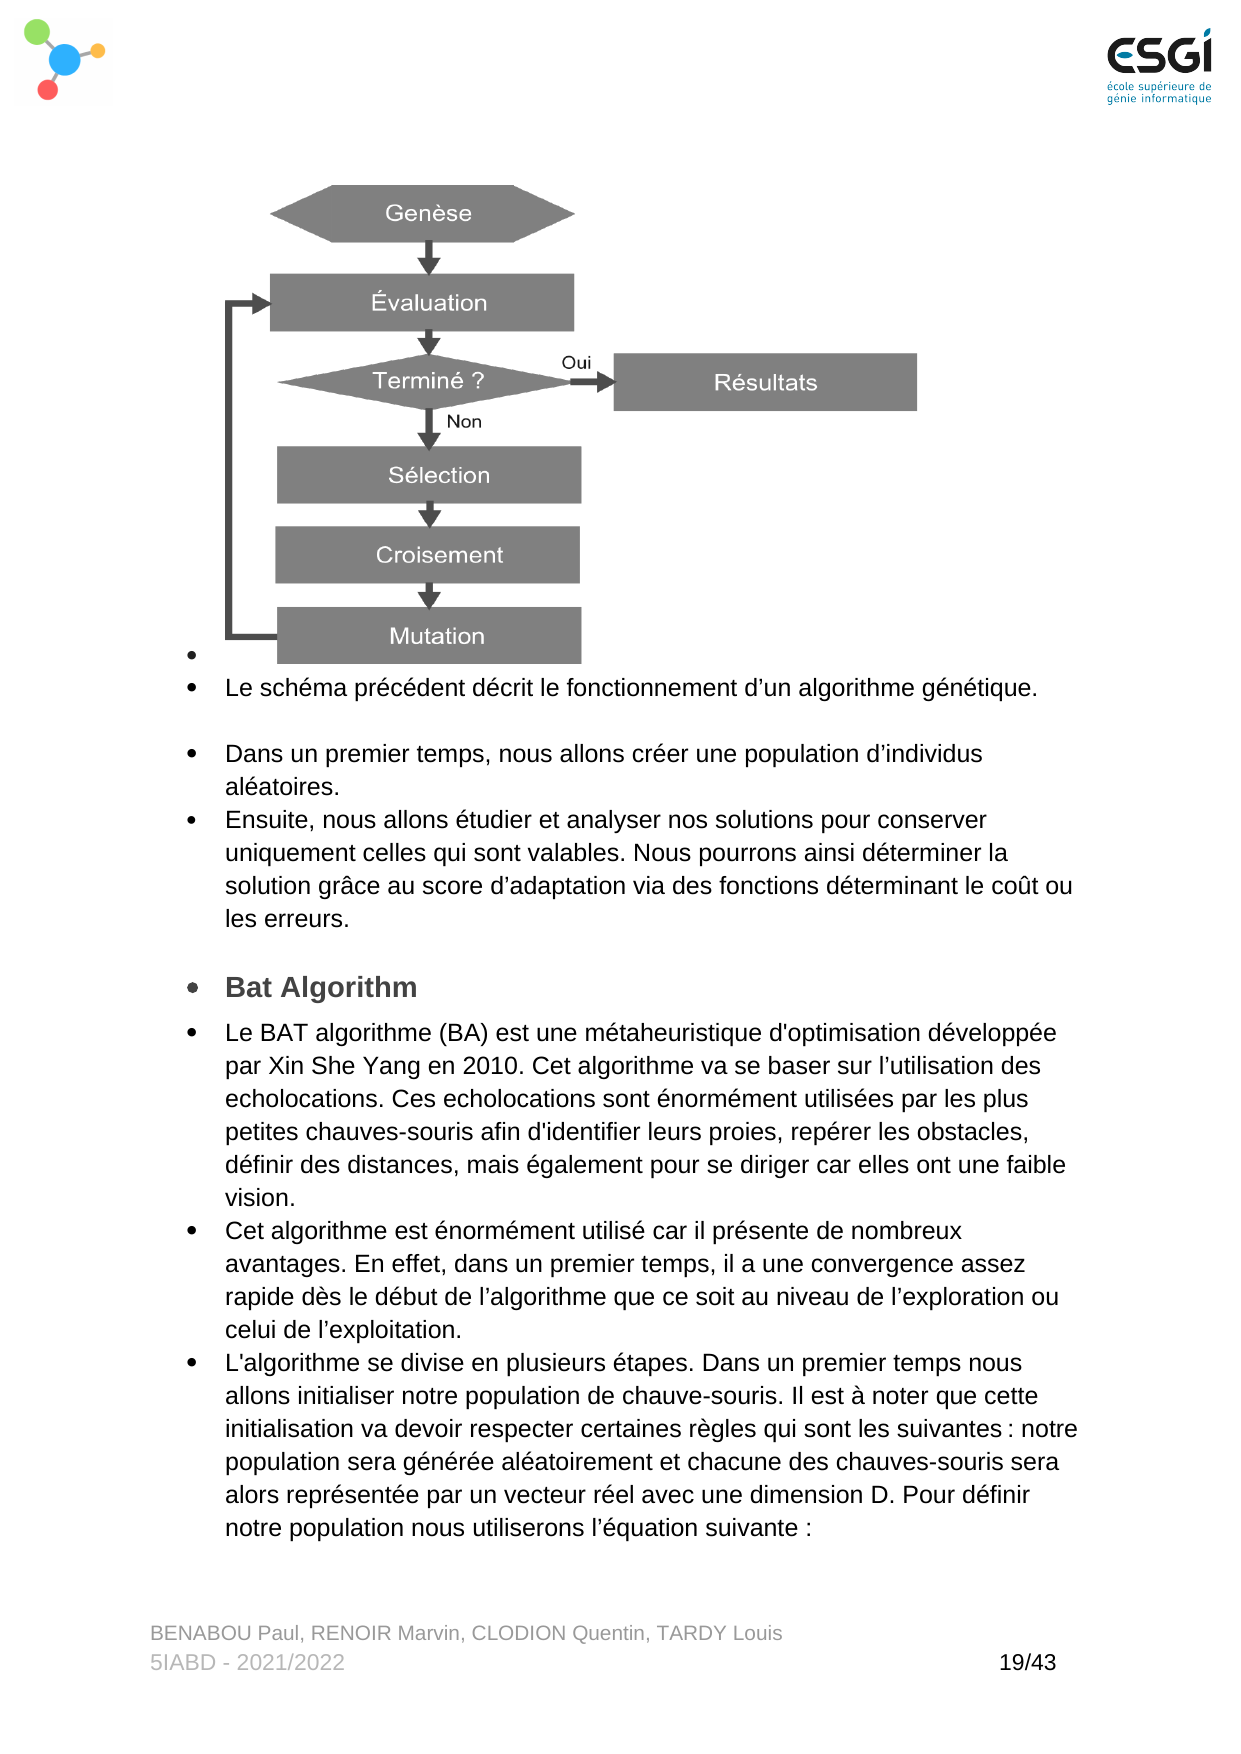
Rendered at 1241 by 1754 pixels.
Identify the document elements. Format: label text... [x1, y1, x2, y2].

list Cet algorithme est énormément utilisé car il présente de nombreux avantages. En effet, dans un premier temps, il a une convergence assez rapide dès le début de l’algorithme que ce soit au niveau de l’exploration ou celui de l’exploitation. [187, 1216, 1090, 1344]
list Dans un premier temps, nous allons créer une population d’individus aléatoires. [187, 739, 1090, 801]
list Le BAT algorithme (BA) est une métaheuristique d'optimisation développée par Xin She Yang en 2010. Cet algorithme va se baser sur l’utilisation des echolocations. Ces echolocations sont énormément utilisées par les plus petites chauves-souris afin d'identifier leurs proies, repérer les obstacles, définir des distances, mais également pour se diriger car elles ont une faible vision. [187, 1018, 1090, 1212]
list Le schéma précédent décrit le fonctionnement d’un algorithme génétique. [187, 673, 1090, 702]
picture [1090, 18, 1228, 114]
picture [225, 185, 918, 664]
list L'algorithme se divise en plusieurs étapes. Dans un premier temps nous allons initialiser notre population de chauve-souris. Il est à noter que cette initialisation va devoir respecter certaines règles qui sont les suivantes : notre population sera générée aléatoirement et chacune des chauves-souris sera alors représentée par un vecteur réel avec une dimension D. Pour définir notre population nous utiliserons l’équation suivante : [187, 1348, 1090, 1542]
picture [14, 18, 114, 106]
subtitle Bat Algorithm [187, 971, 1090, 1004]
list Ensuite, nous allons étudier et analyser nos solutions pour conserver uniquement celles qui sont valables. Nous pourrons ainsi déterminer la solution grâce au score d’adaptation via des fonctions déterminant le coût ou les erreurs. [187, 805, 1090, 933]
